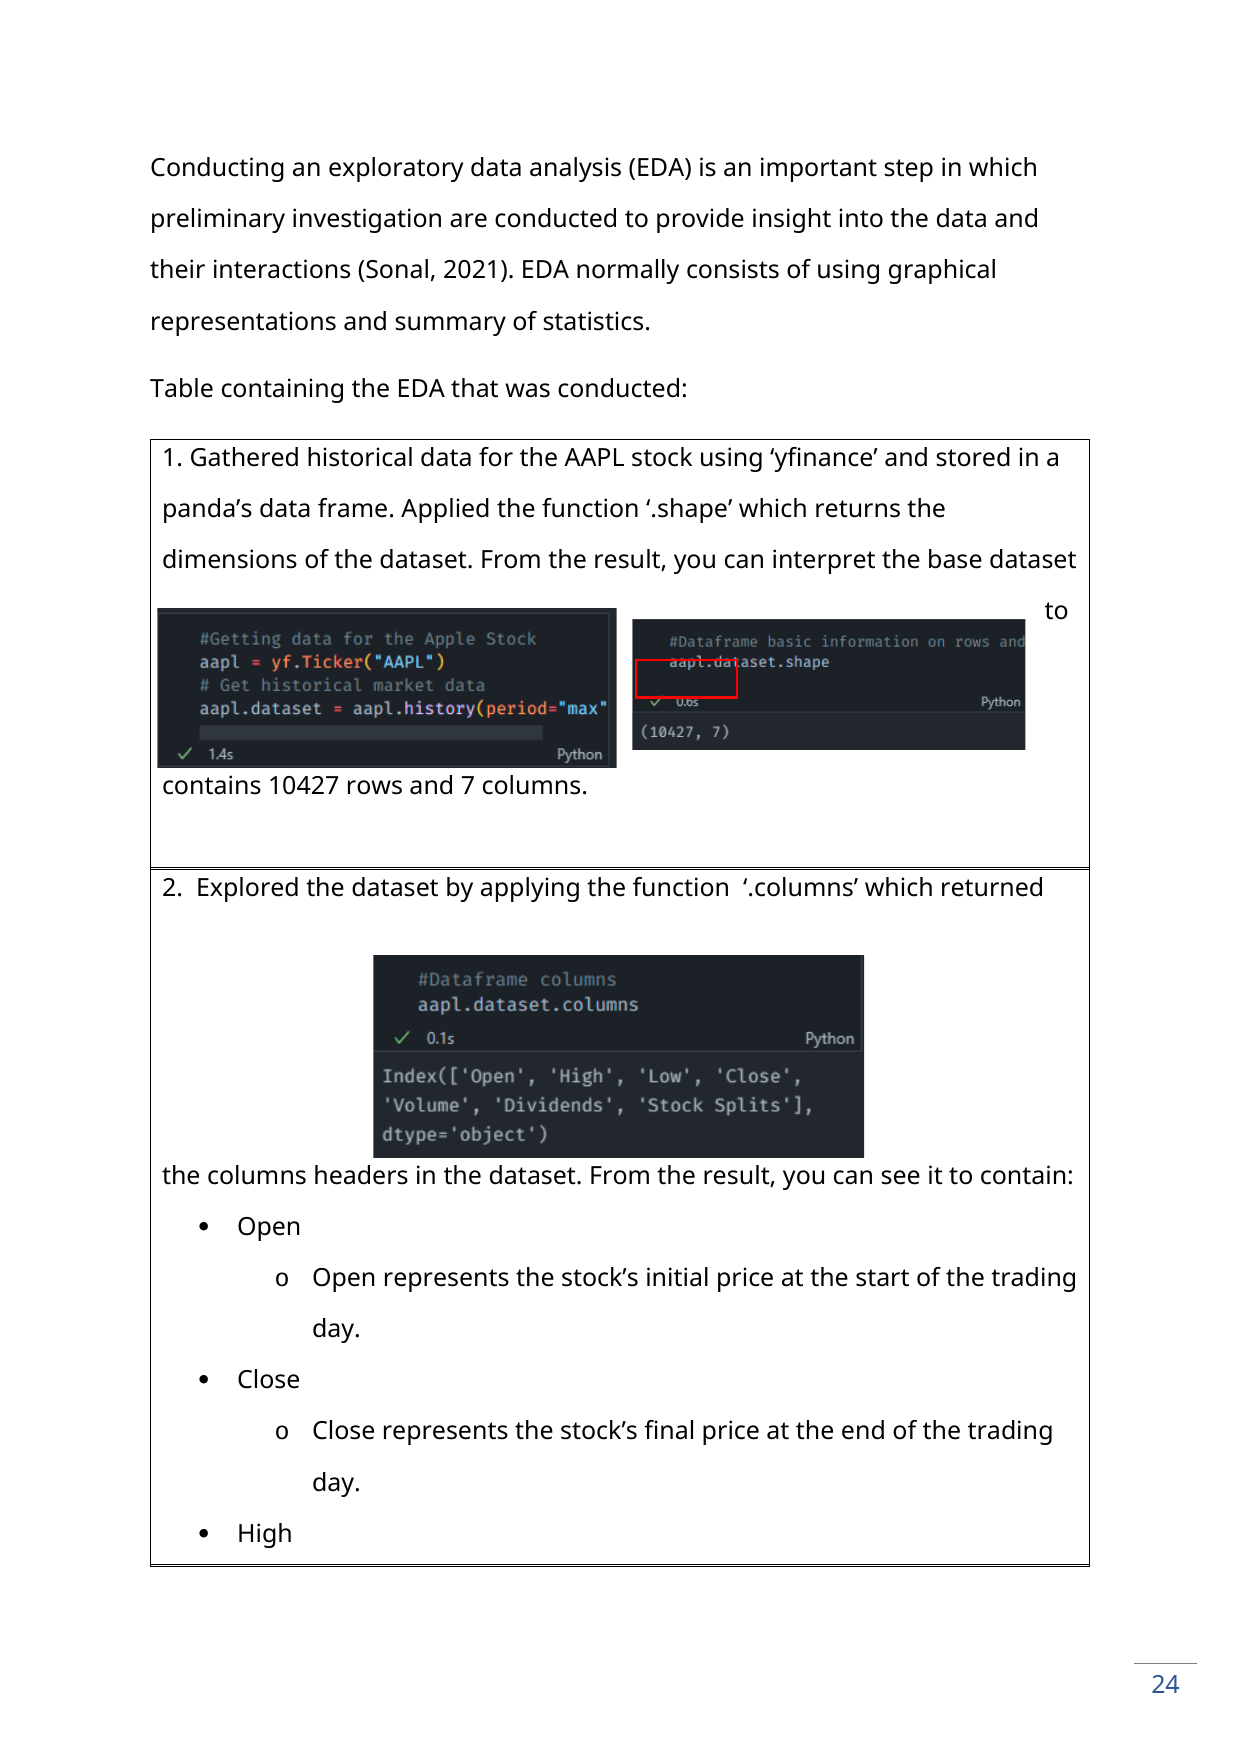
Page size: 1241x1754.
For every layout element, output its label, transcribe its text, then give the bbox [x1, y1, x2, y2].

text Conducting an exploratory data analysis (EDA) is an important step in which preliminary investigation are conducted to provide insight into the data and their interactions (Sonal, 2021). EDA normally consists of using graphical representations and summary of statistics. [150, 150, 1090, 337]
picture [373, 955, 865, 1158]
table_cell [151, 870, 1089, 1563]
picture [632, 619, 1026, 750]
table_header 1. Gathered historical data for the AAPL stock using ‘yfinance’ and stored in a panda’s data frame. Applied the function ‘.shape’ which returns the dimensions of the dataset. From the result, you can interpret the base dataset to contains 10427 rows and 7 columns. [151, 440, 1089, 867]
picture [157, 608, 617, 768]
text Table containing the EDA that was conducted: [150, 371, 1090, 405]
